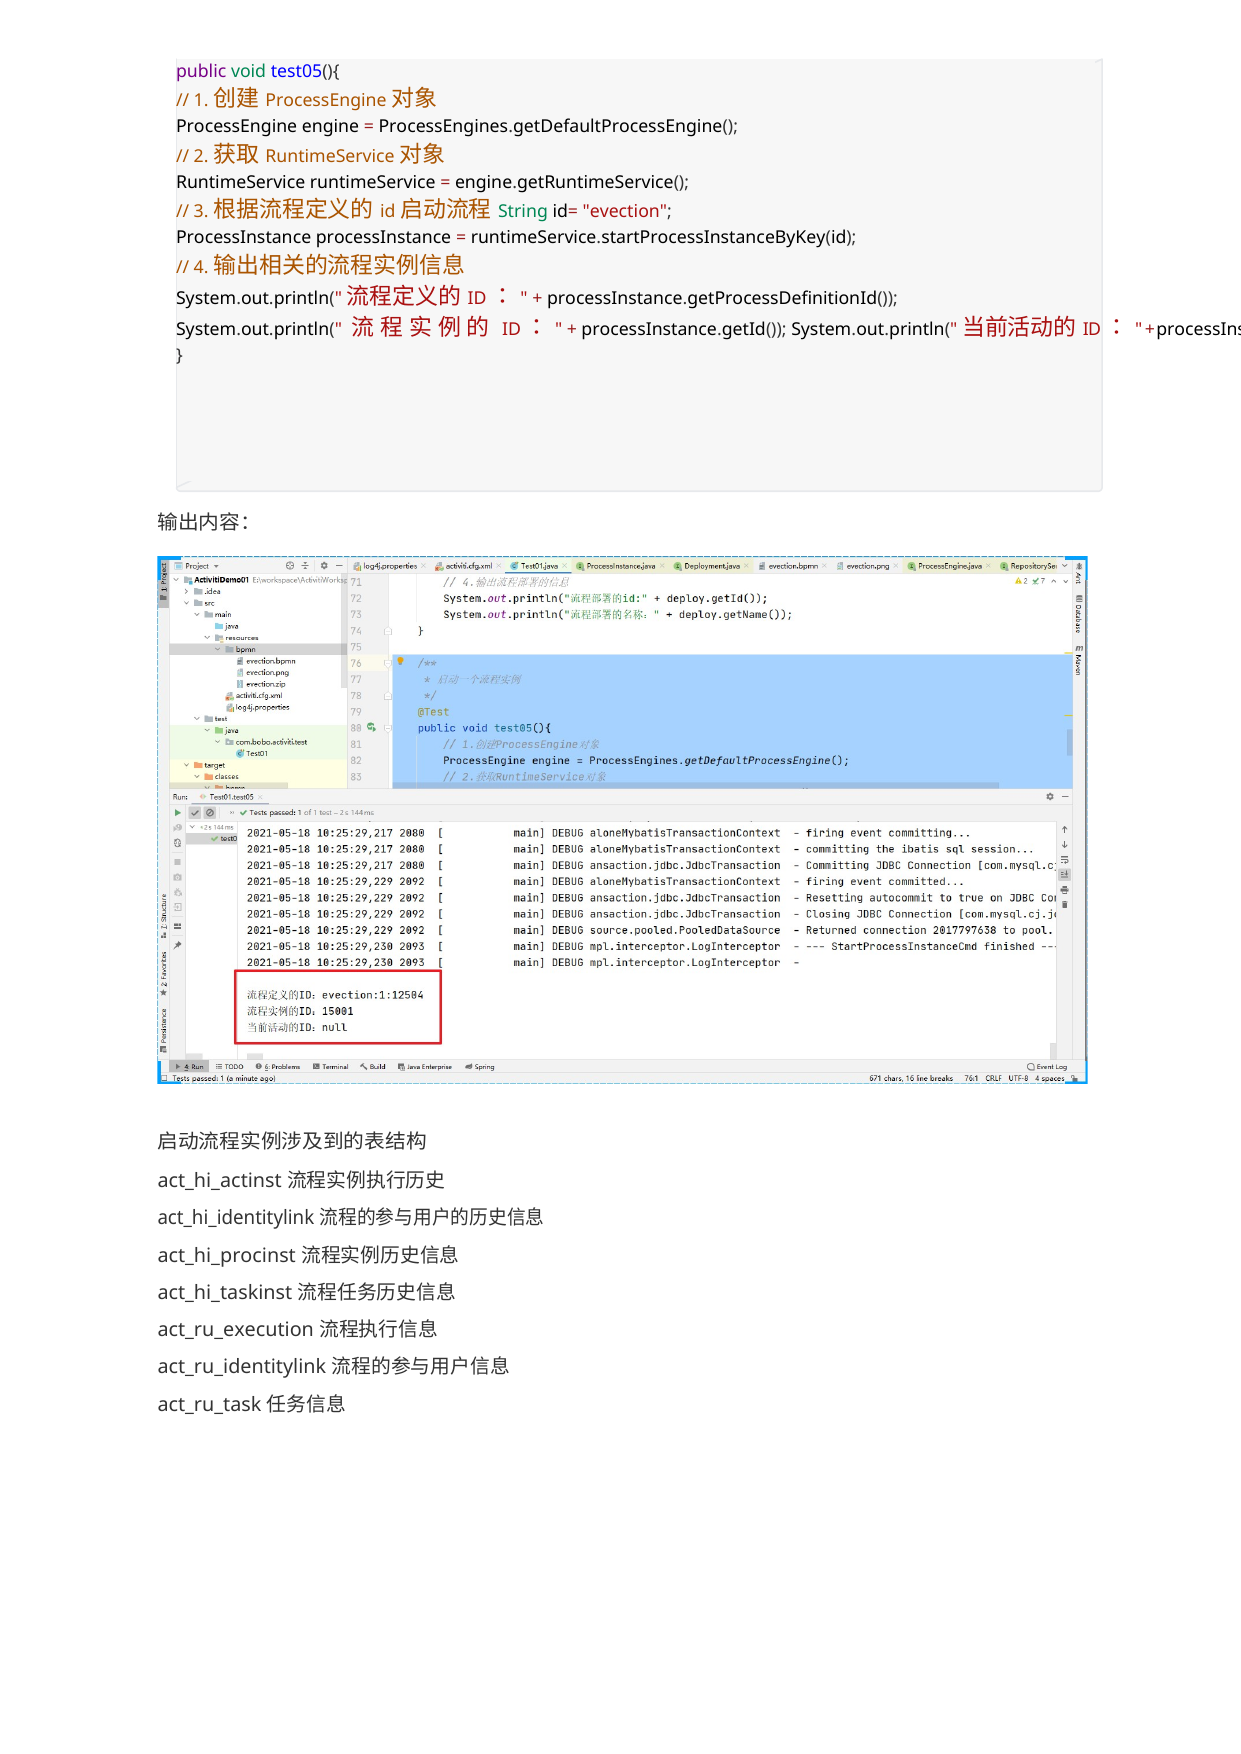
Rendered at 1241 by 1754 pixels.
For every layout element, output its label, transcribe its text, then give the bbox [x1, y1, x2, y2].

text 输出内容： [157, 507, 1096, 535]
text 启动流程实例涉及到的表结构 [157, 1126, 1096, 1154]
picture [157, 556, 1088, 1084]
text act_hi_actinst 流程实例执行历史act_hi_identitylink 流程的参与用户的历史信息act_hi_procinst 流程实例历史信息act_hi_taskinst 流程任务历史信息act_ru_execution 流程执行信息act_ru_identitylink 流程的参与用户信息act_ru_task 任务信息 [157, 1164, 581, 1417]
